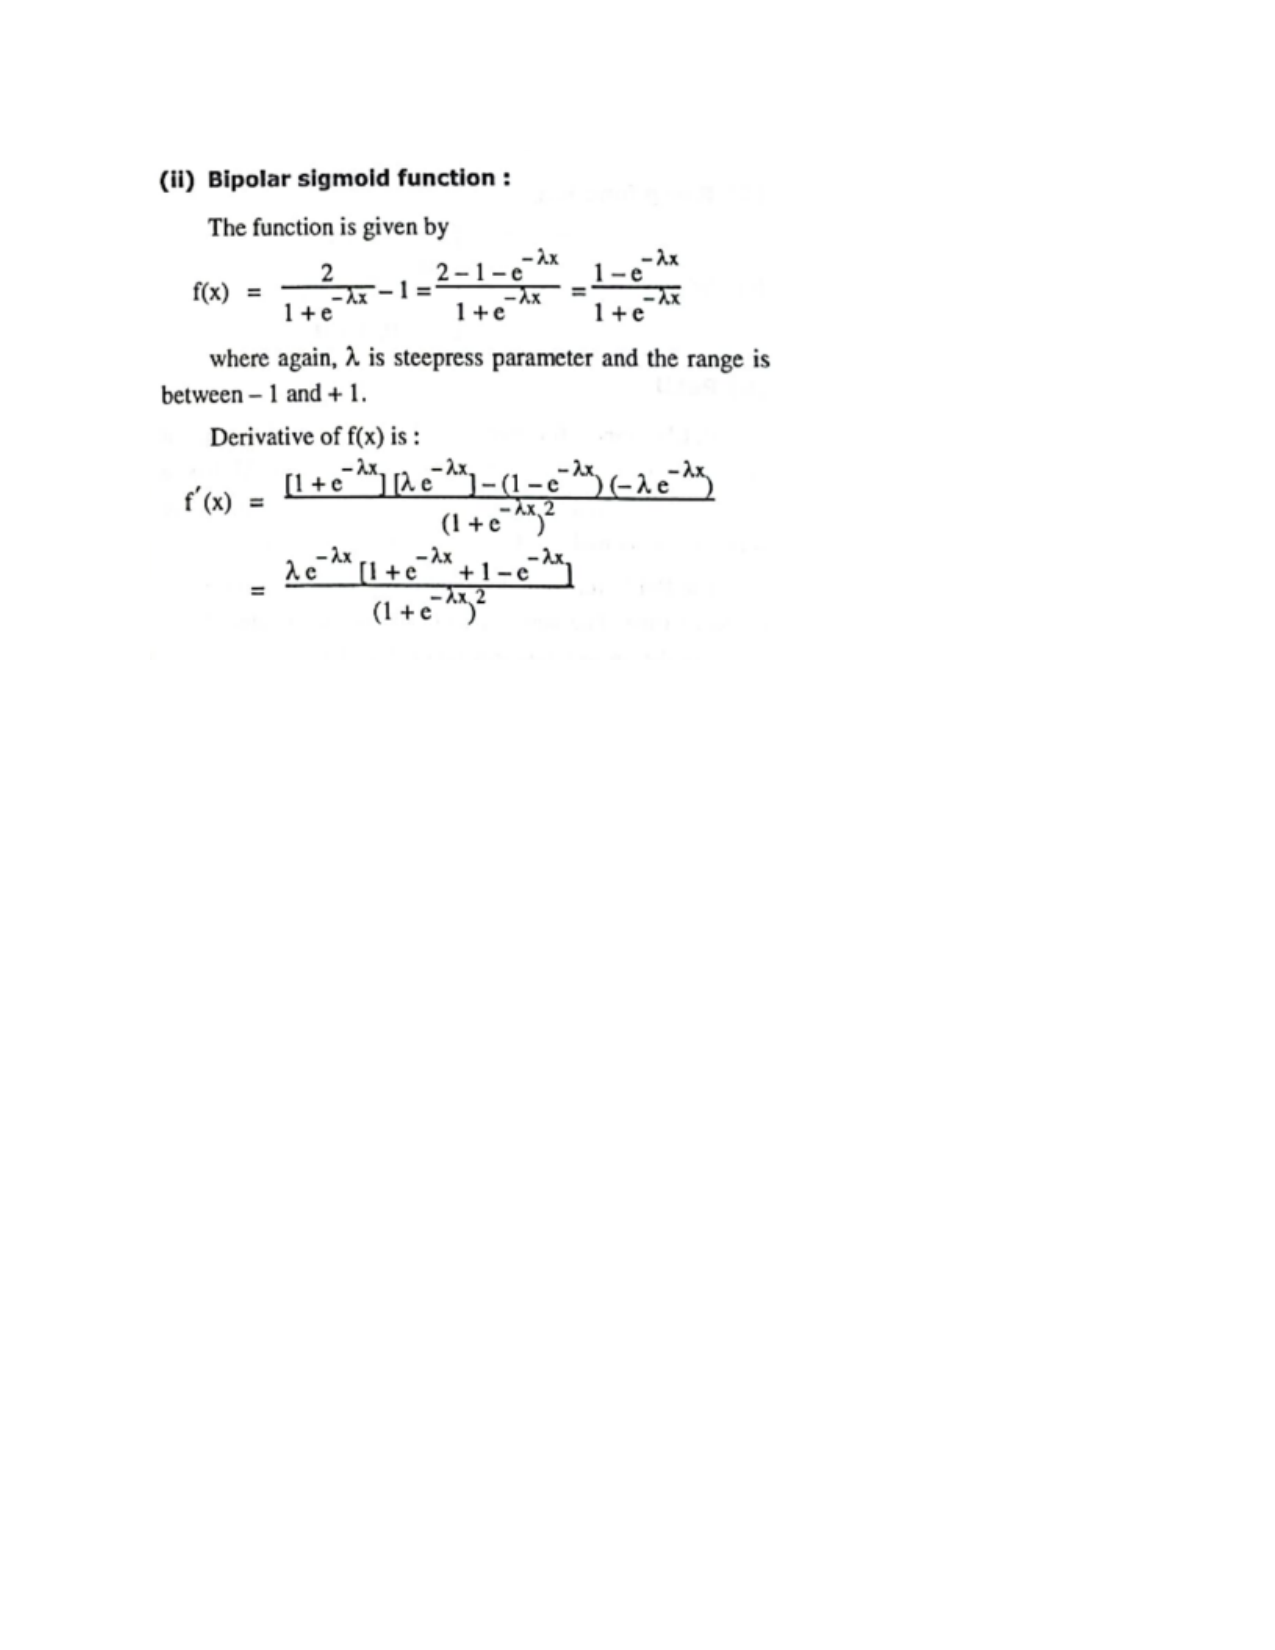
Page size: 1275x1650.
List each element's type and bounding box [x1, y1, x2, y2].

picture [150, 150, 889, 660]
